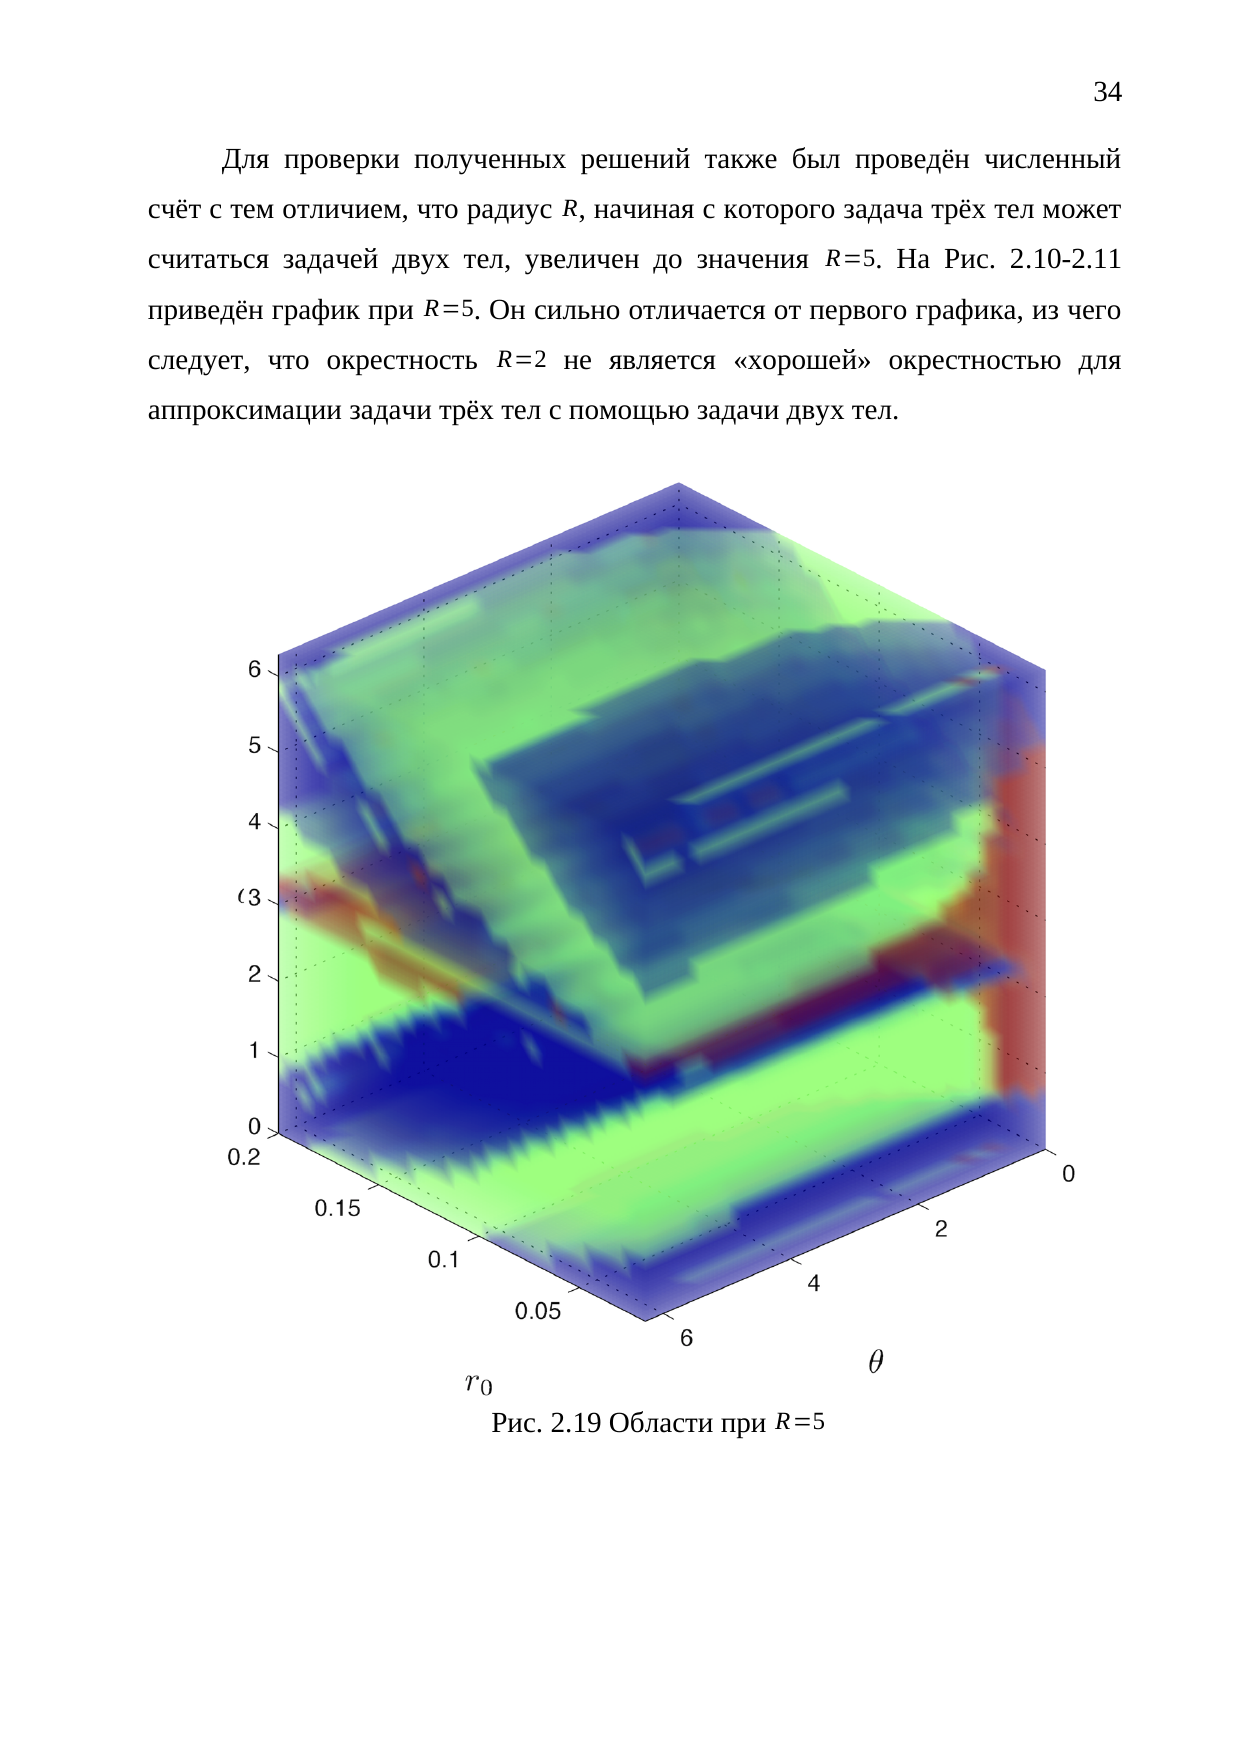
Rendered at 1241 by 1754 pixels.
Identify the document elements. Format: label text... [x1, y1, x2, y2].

picture [219, 475, 1083, 1401]
text Для проверки полученных решений также был проведён численный счёт с тем отличием, что радиус , начиная с которого задача трёх тел может считаться задачей двух тел, увеличен до значения . На Рис. 2.10-2.11 приведён график при . Он сильно отличается от первого графика, из чего следует, что окрестность не является «хорошей» окрестностью для аппроксимации задачи трёх тел с помощью задачи двух тел. [148, 141, 1122, 426]
